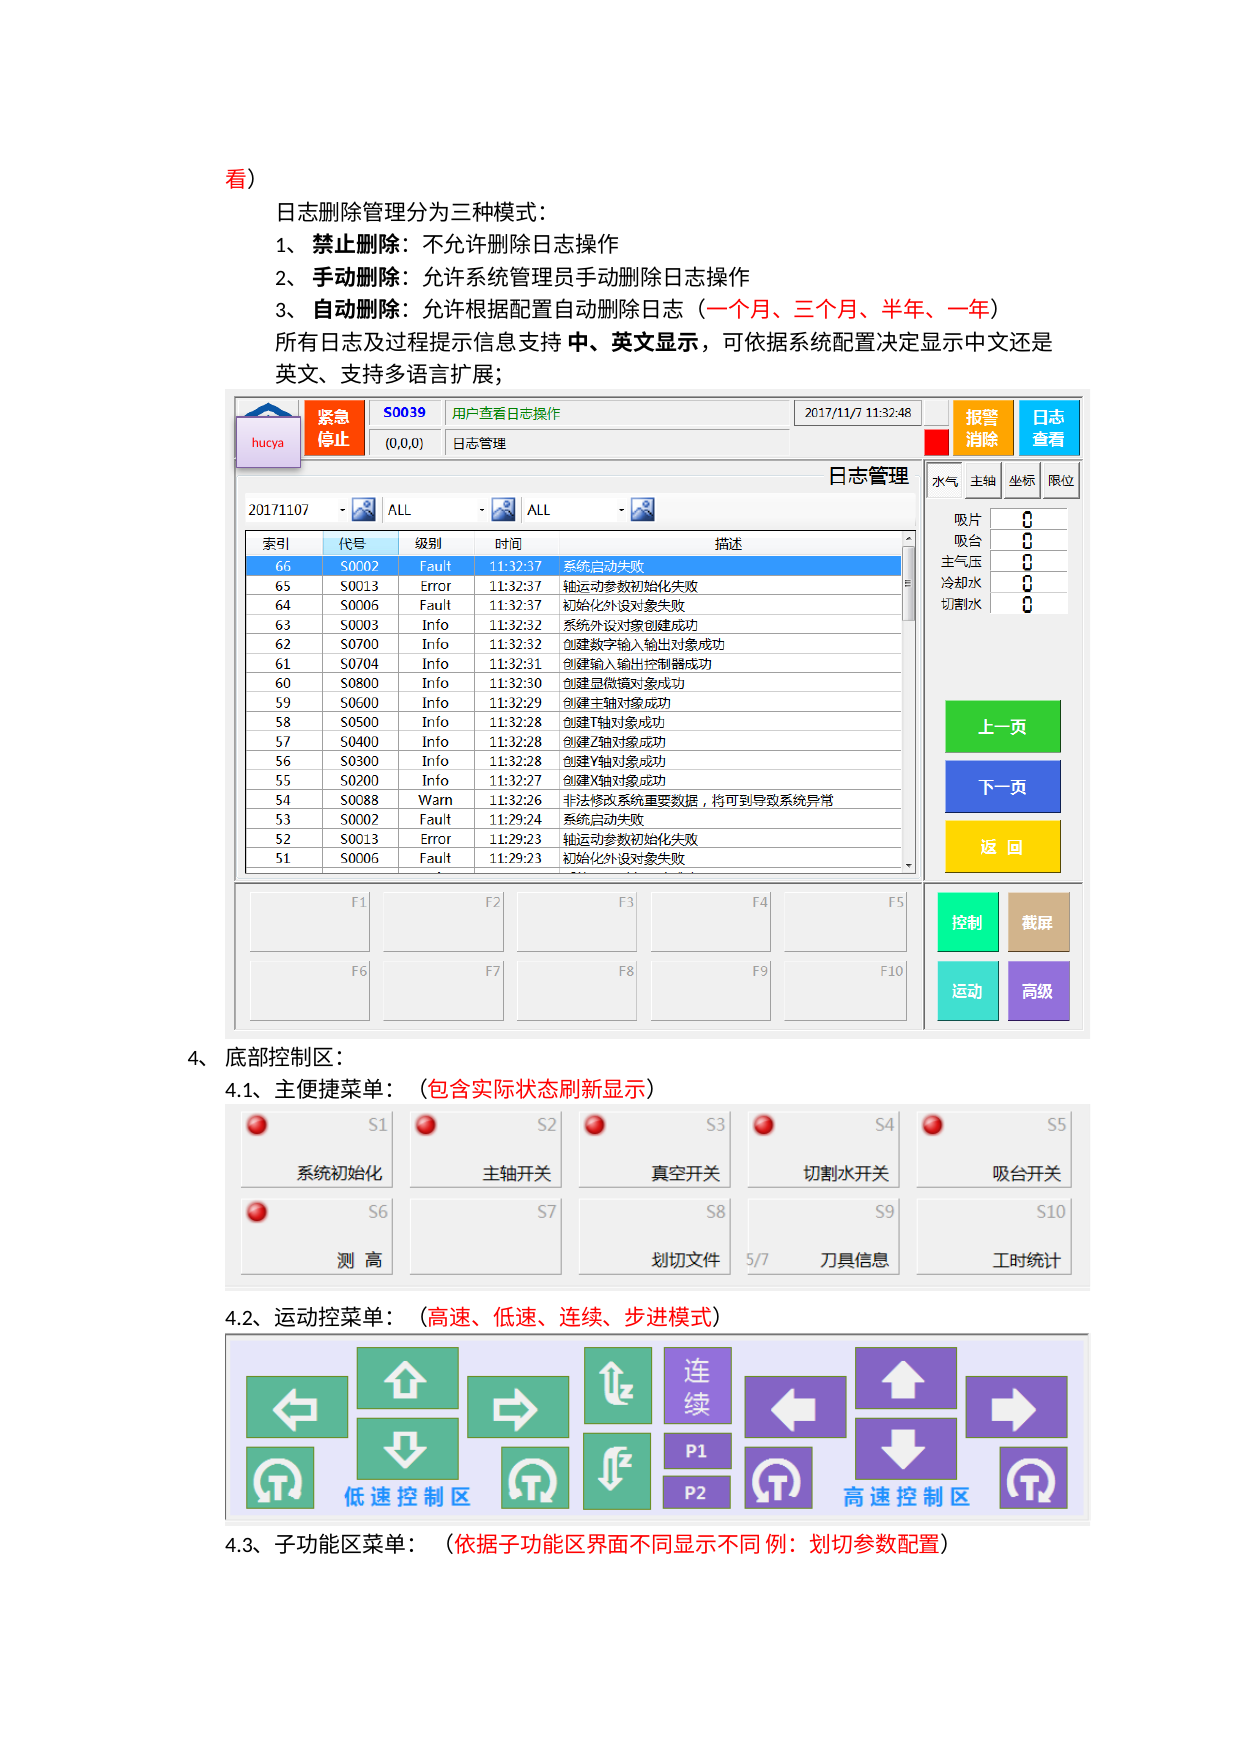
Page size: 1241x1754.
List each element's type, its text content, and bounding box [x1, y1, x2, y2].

picture [225, 1332, 1091, 1526]
list 4.1、主便捷菜单：（包含实际状态刷新显示） [225, 1072, 1053, 1104]
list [225, 162, 1053, 194]
list 手动删除：允许系统管理员手动删除日志操作 [275, 259, 1053, 292]
list 自动删除：允许根据配置自动删除日志（一个月、三个月、半年、一年） [275, 292, 1053, 324]
picture [225, 1104, 1091, 1291]
picture [225, 389, 1091, 1039]
list 日志删除管理分为三种模式： [225, 194, 1053, 227]
text 所有日志及过程提示信息支持 中、英文显示，可依据系统配置决定显示中文还是英文、支持多语言扩展； [275, 324, 1053, 389]
list 底部控制区： [187, 1039, 1053, 1072]
list 禁止删除：不允许删除日志操作 [275, 227, 1053, 259]
list 4.2、运动控菜单：（高速、低速、连续、步进模式） [225, 1299, 1053, 1332]
list 4.3、子功能区菜单： （依据子功能区界面不同显示不同 例：划切参数配置） [225, 1527, 1053, 1559]
